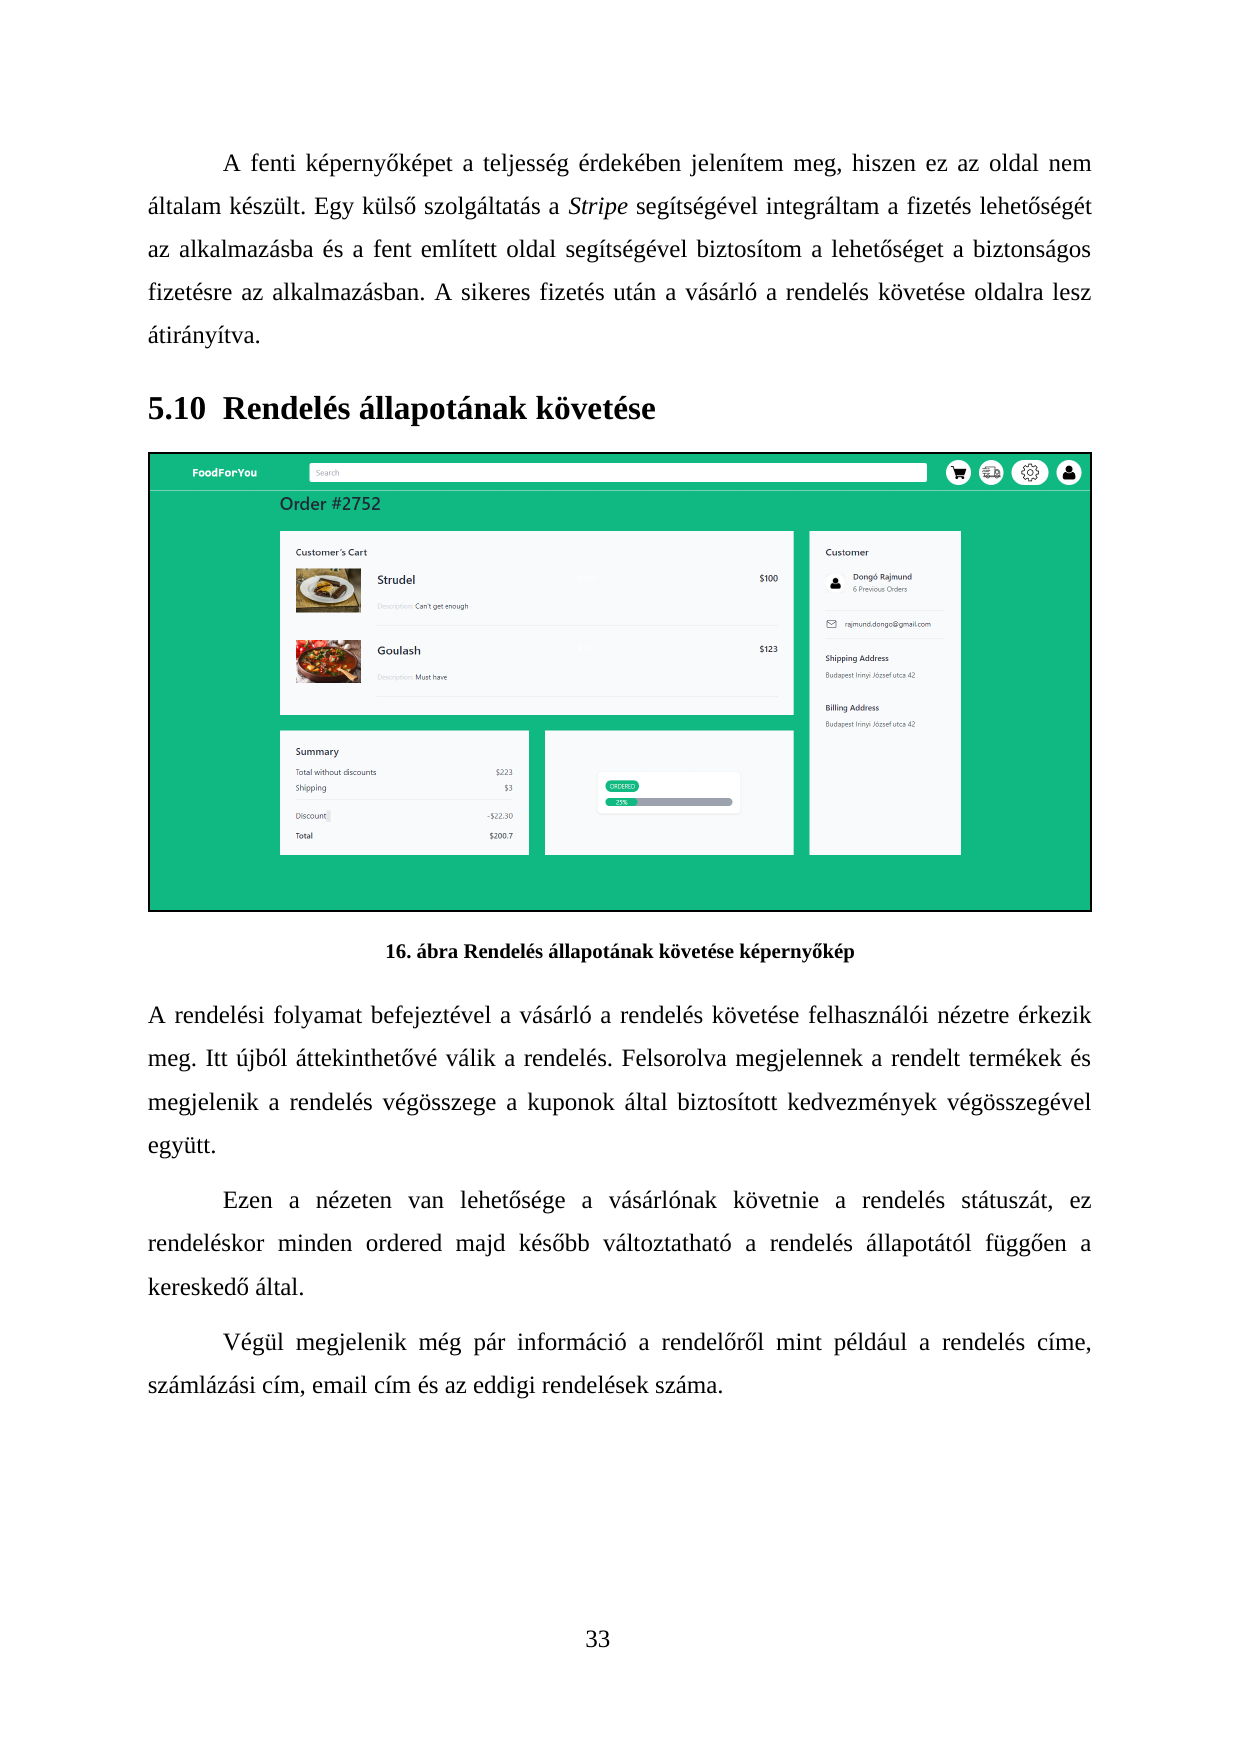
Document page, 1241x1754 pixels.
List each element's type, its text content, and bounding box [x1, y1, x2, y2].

text A fenti képernyőképet a teljesség érdekében jelenítem meg, hiszen ez az oldal nem általam készült. Egy külső szolgáltatás a Stripe segítségével integráltam a fizetés lehetőségét az alkalmazásba és a fent említett oldal segítségével biztosítom a lehetőséget a biztonságos fizetésre az alkalmazásban. A sikeres fizetés után a vásárló a rendelés követése oldalra lesz átirányítva. [148, 148, 1092, 349]
text Ezen a nézeten van lehetősége a vásárlónak követnie a rendelés státuszát, ez rendeléskor minden ordered majd később változtatható a rendelés állapotától függően a kereskedő által. [148, 1185, 1092, 1300]
text Végül megjelenik még pár információ a rendelőről mint például a rendelés címe, számlázási cím, email cím és az eddigi rendelések száma. [148, 1327, 1092, 1399]
text A rendelési folyamat befejeztével a vásárló a rendelés követése felhasználói nézetre érkezik meg. Itt újból áttekinthetővé válik a rendelés. Felsorolva megjelennek a rendelt termékek és megjelenik a rendelés végösszege a kuponok által biztosított kedvezmények végösszegével együtt. [148, 1000, 1092, 1158]
text 16. ábra Rendelés állapotának követése képernyőkép [148, 939, 1092, 963]
subtitle Rendelés állapotának követése [148, 388, 1092, 427]
picture [150, 454, 1090, 910]
